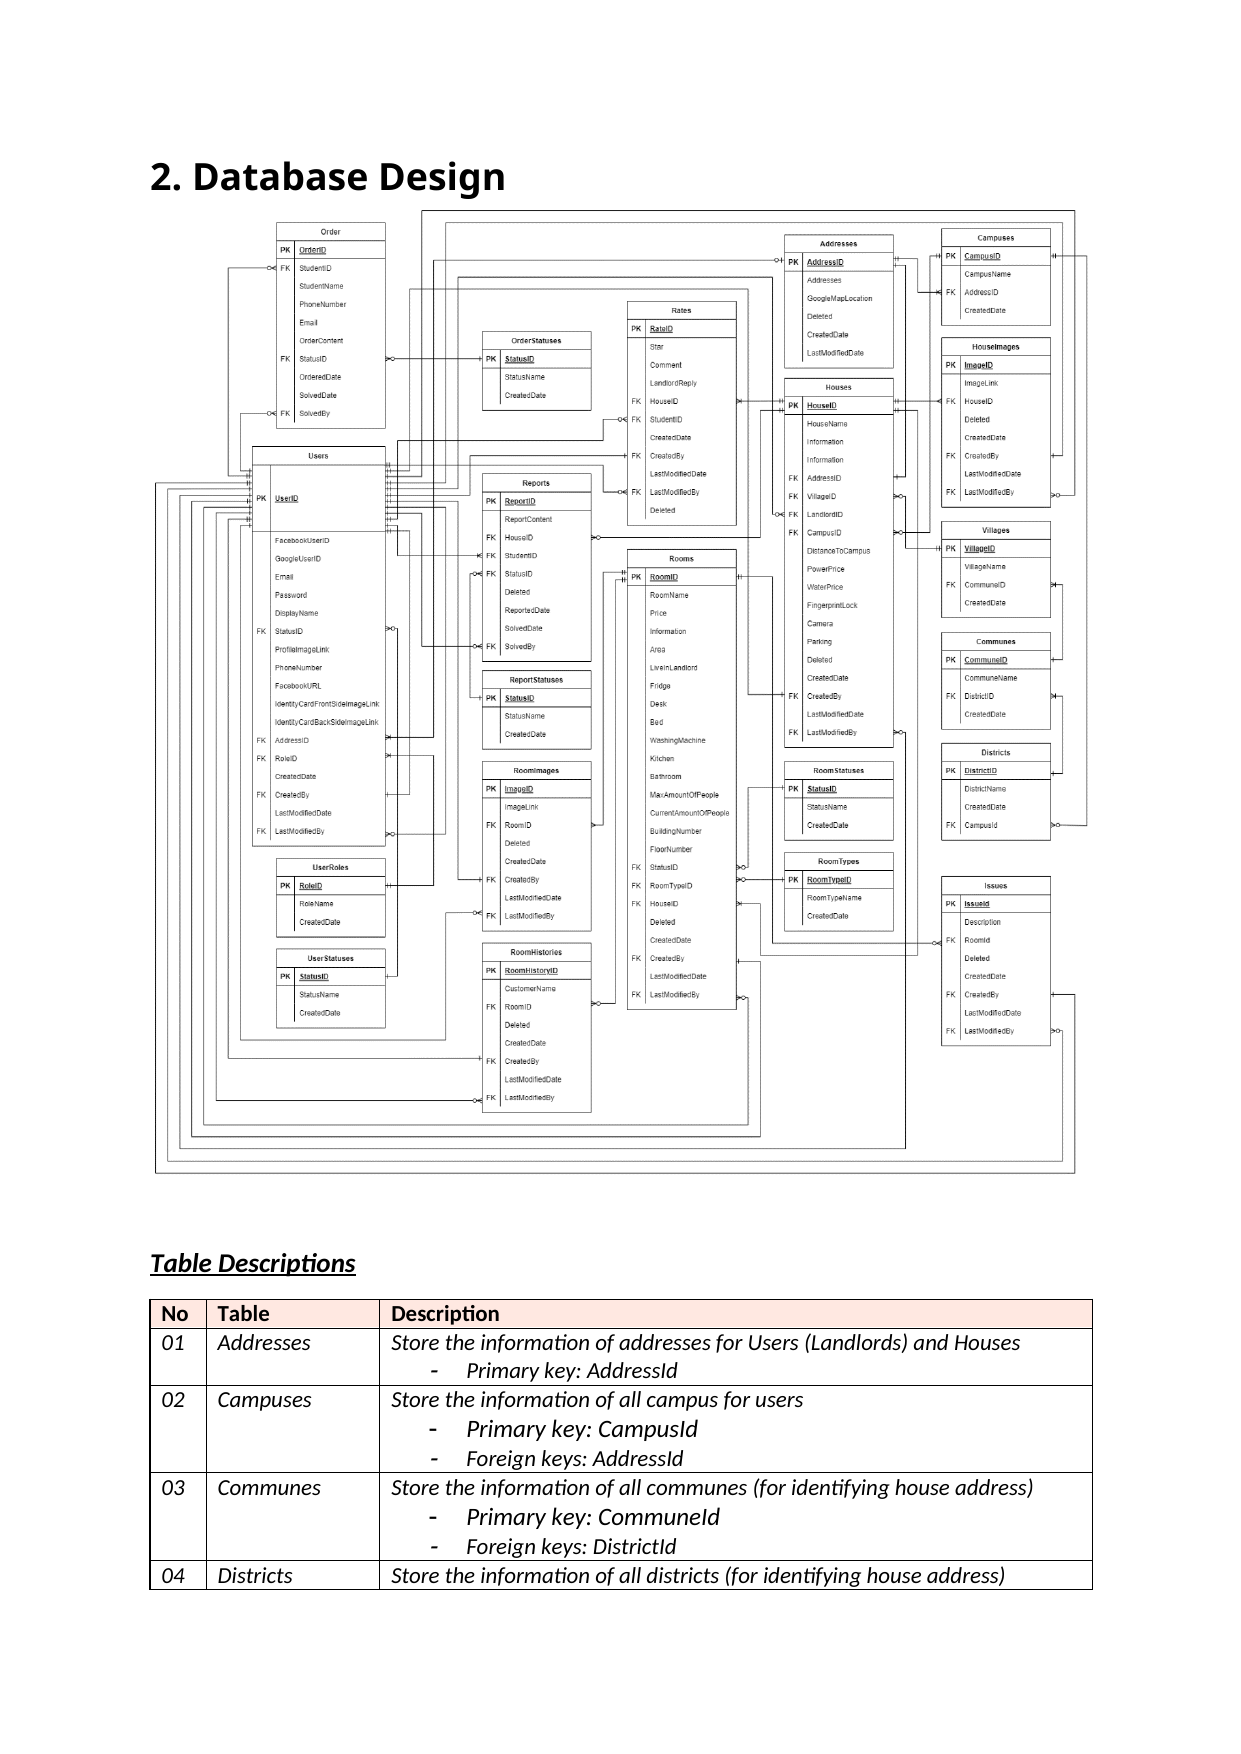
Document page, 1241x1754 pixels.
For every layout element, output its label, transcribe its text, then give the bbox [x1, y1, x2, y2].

table_header Table [207, 1300, 379, 1327]
table_cell Store the information of all campus for users Primary key: CampusId Foreign keys: AddressId [380, 1386, 1092, 1472]
table_cell Communes [207, 1473, 379, 1560]
table_header Description [380, 1300, 1092, 1327]
picture [150, 205, 1093, 1181]
table_header No [151, 1300, 206, 1327]
table_cell 02 [151, 1386, 206, 1472]
table_cell Store the information of addresses for Users (Landlords) and Houses Primary key: AddressId [380, 1329, 1092, 1384]
table_cell Districts [207, 1561, 379, 1589]
table_cell Addresses [207, 1329, 379, 1384]
text Table Descriptions [150, 1246, 1093, 1279]
subtitle 2. Database Design [150, 150, 1093, 201]
table_cell 01 [151, 1329, 206, 1384]
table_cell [380, 1561, 1092, 1589]
table_cell Store the information of all communes (for identifying house address) Primary key: CommuneId Foreign keys: DistrictId [380, 1473, 1092, 1560]
table_cell 03 [151, 1473, 206, 1560]
table_cell 04 [151, 1561, 206, 1589]
table_cell Campuses [207, 1386, 379, 1472]
